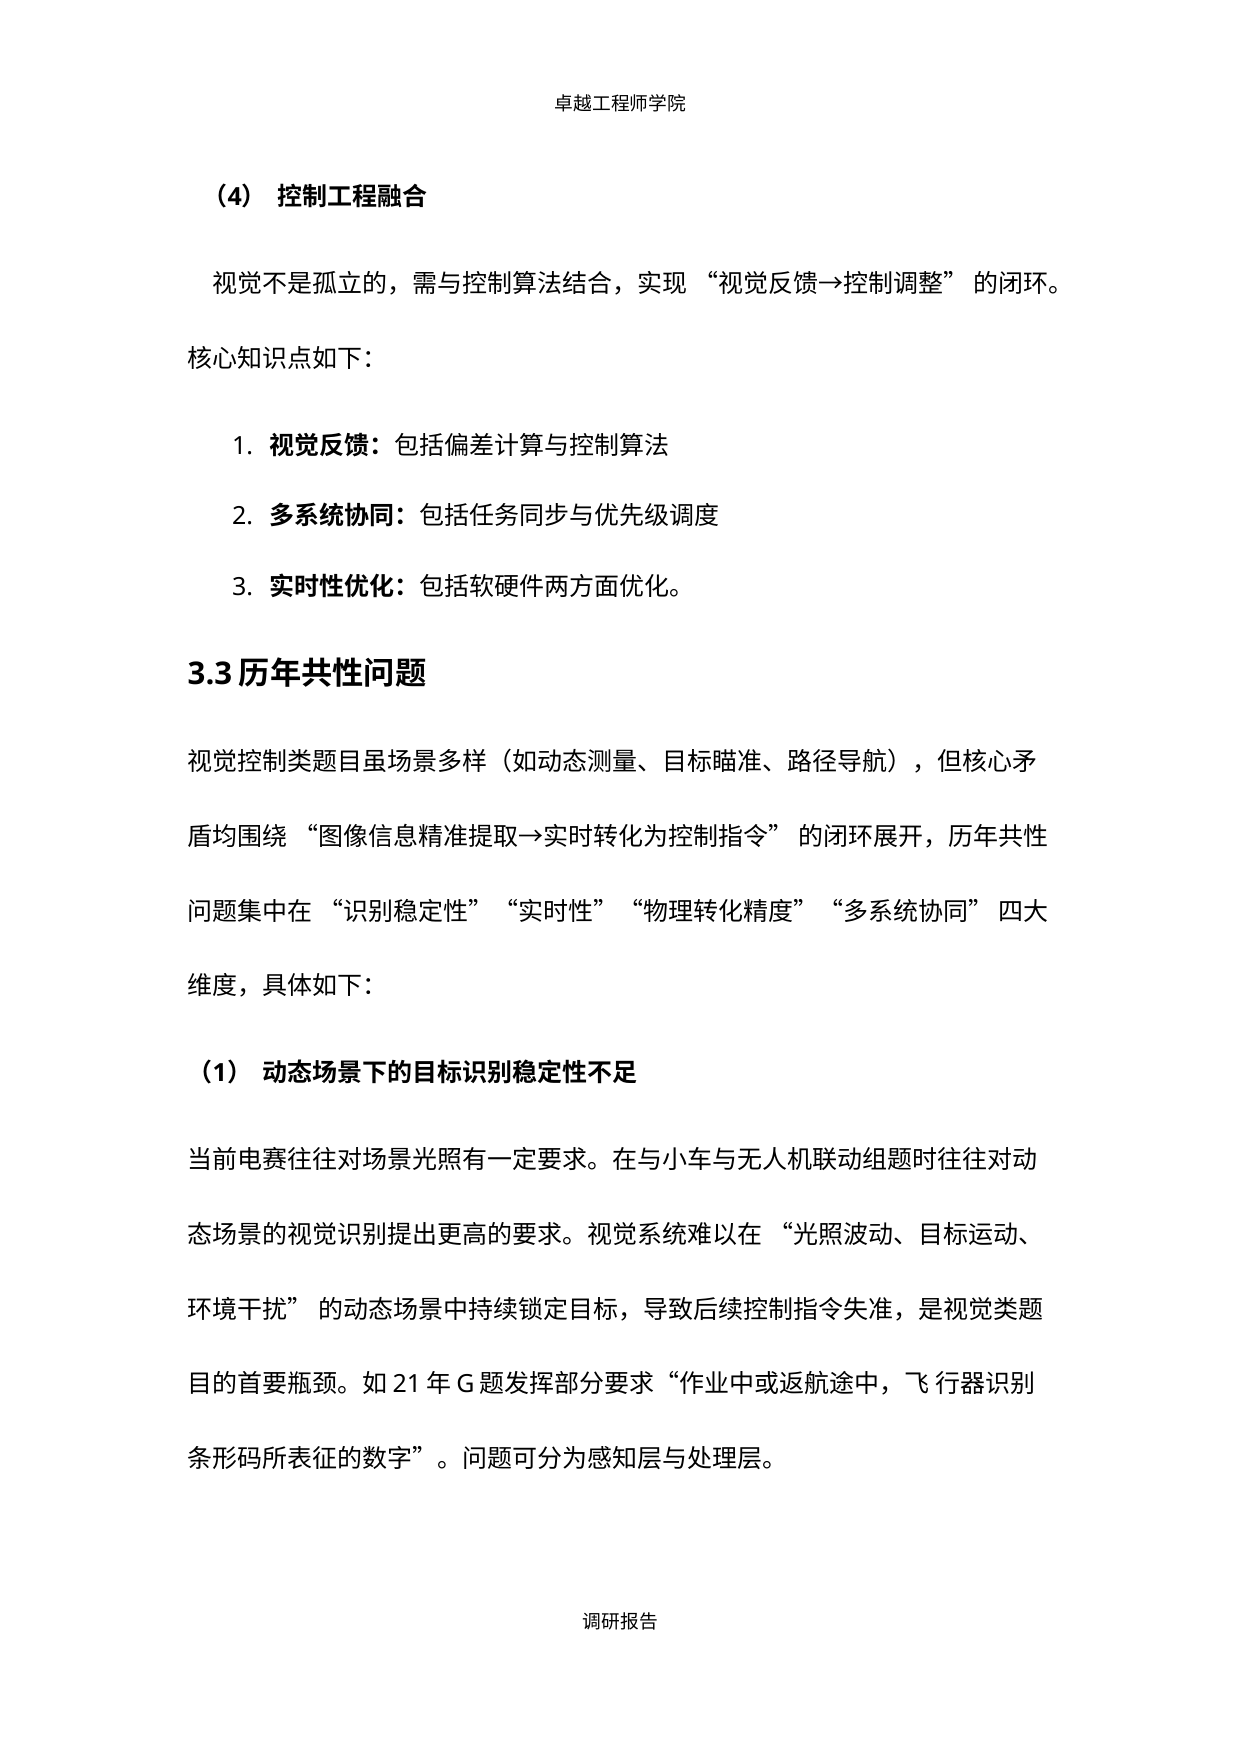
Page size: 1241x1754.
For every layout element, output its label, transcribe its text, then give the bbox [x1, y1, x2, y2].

list 动态场景下的目标识别稳定性不足 [187, 1038, 1053, 1103]
text 视觉控制类题目虽场景多样（如动态测量、目标瞄准、路径导航），但核心矛盾均围绕 “图像信息精准提取→实时转化为控制指令” 的闭环展开，历年共性问题集中在 “识别稳定性”“实时性”“物理转化精度”“多系统协同” 四大维度，具体如下： [187, 727, 1053, 1016]
text 视觉不是孤立的，需与控制算法结合，实现 “视觉反馈→控制调整” 的闭环。核心知识点如下： [187, 249, 1053, 389]
list 实时性优化：包括软硬件两方面优化。 [232, 552, 1053, 617]
list 控制工程融合 [202, 162, 1053, 227]
list 多系统协同：包括任务同步与优先级调度 [232, 481, 1053, 546]
text 当前电赛往往对场景光照有一定要求。在与小车与无人机联动组题时往往对动态场景的视觉识别提出更高的要求。视觉系统难以在 “光照波动、目标运动、环境干扰” 的动态场景中持续锁定目标，导致后续控制指令失准，是视觉类题目的首要瓶颈。如21年G题发挥部分要求“作业中或返航途中，飞 行器识别条形码所表征的数字”。问题可分为感知层与处理层。 [187, 1125, 1053, 1489]
list 视觉反馈：包括偏差计算与控制算法 [232, 411, 1053, 476]
text 3.3历年共性问题 [187, 639, 1053, 704]
